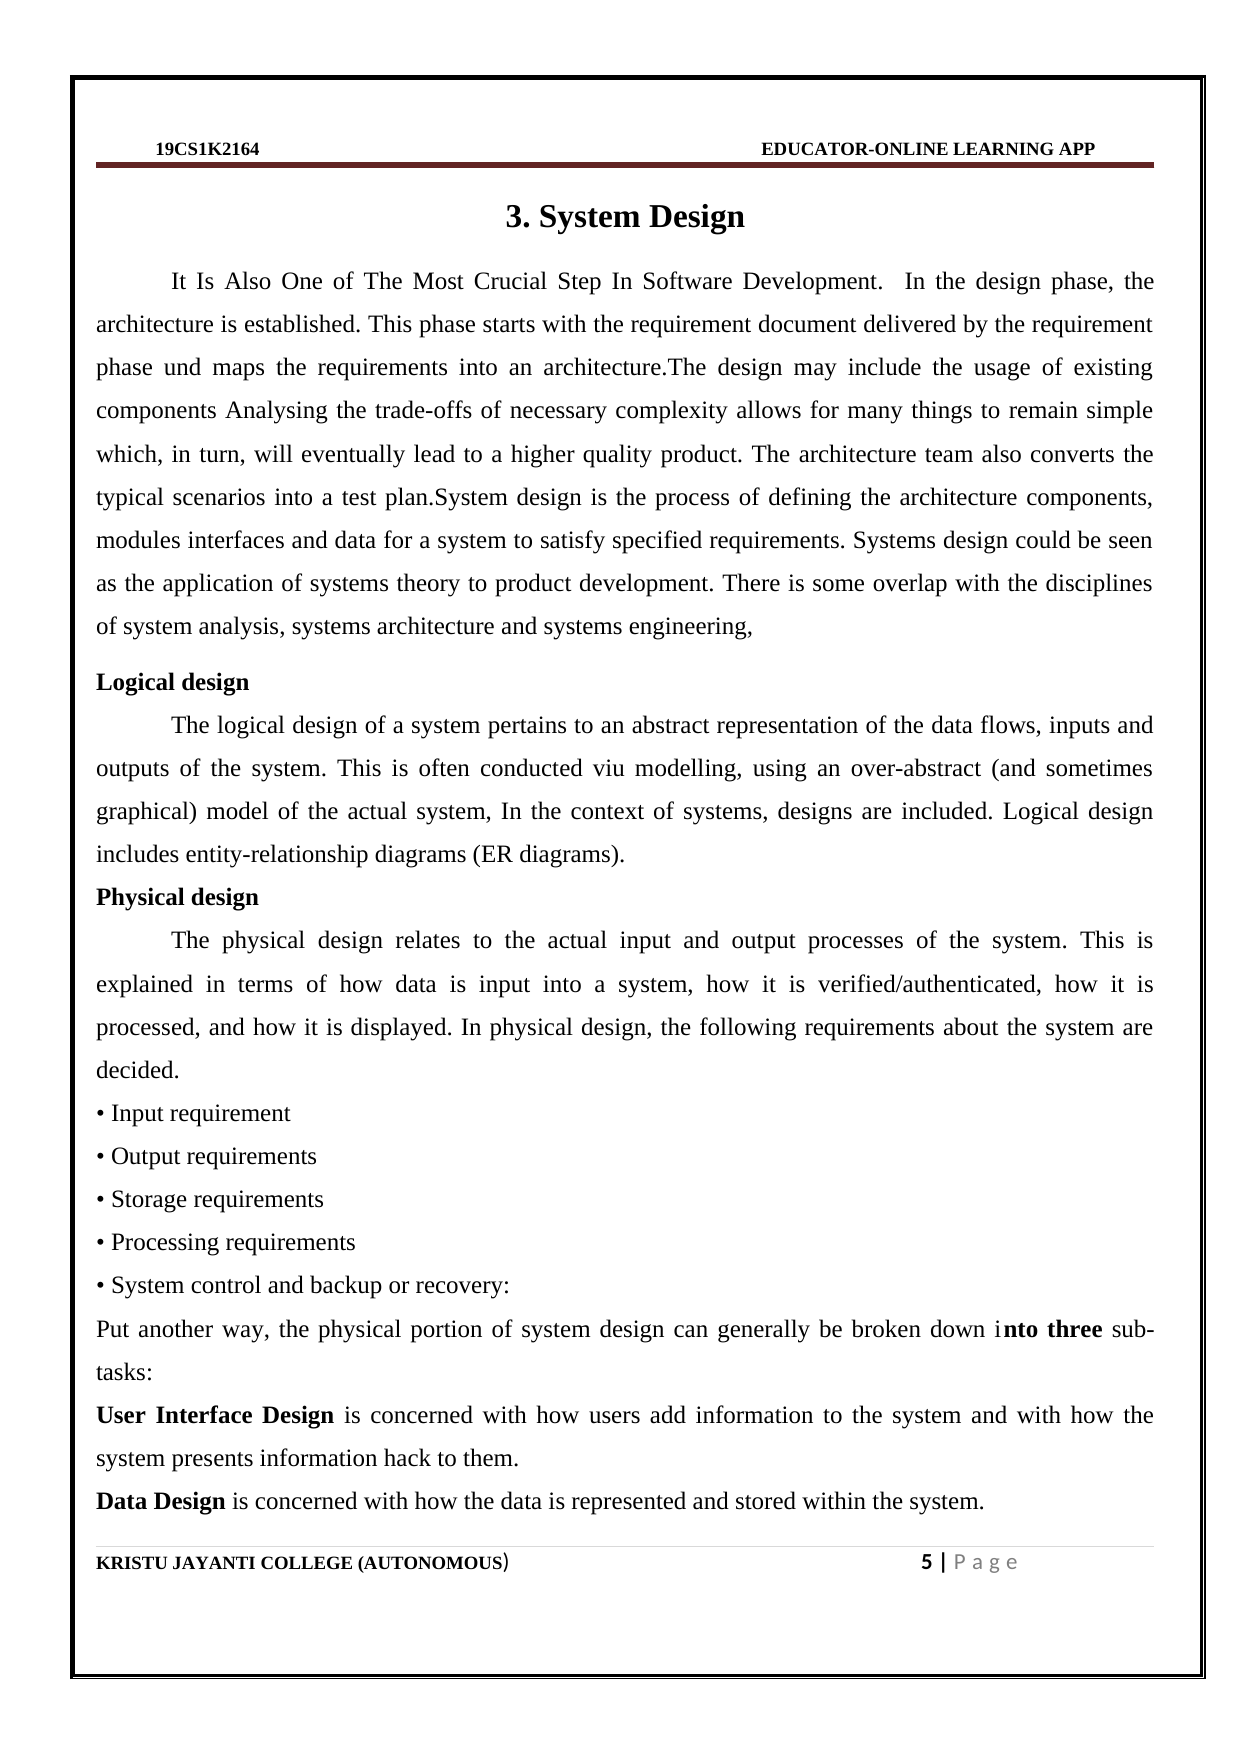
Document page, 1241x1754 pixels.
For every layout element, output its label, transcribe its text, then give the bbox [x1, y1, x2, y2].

text It Is Also One of The Most Crucial Step In Software Development. In the design phase, the architecture is established. This phase starts with the requirement document delivered by the requirement phase und maps the requirements into an architecture.The design may include the usage of existing components Analysing the trade-offs of necessary complexity allows for many things to remain simple which, in turn, will eventually lead to a higher quality product. The architecture team also converts the typical scenarios into a test plan.System design is the process of defining the architecture components, modules interfaces and data for a system to satisfy specified requirements. Systems design could be seen as the application of systems theory to product development. There is some overlap with the disciplines of system analysis, systems architecture and systems engineering, [96, 266, 1154, 640]
text • System control and backup or recovery: [96, 1271, 1154, 1299]
text User Interface Design is concerned with how users add information to the system and with how the system presents information hack to them. [96, 1400, 1154, 1472]
text • Storage requirements [96, 1184, 1154, 1213]
text The logical design of a system pertains to an abstract representation of the data flows, inputs and outputs of the system. This is often conducted viu modelling, using an over-abstract (and sometimes graphical) model of the actual system, In the context of systems, designs are included. Logical design includes entity-relationship diagrams (ER diagrams). [96, 710, 1154, 868]
text Physical design [96, 882, 1154, 911]
text • Input requirement [96, 1098, 1154, 1127]
text • Output requirements [96, 1141, 1154, 1170]
text Put another way, the physical portion of system design can generally be broken down into three sub-tasks: [96, 1314, 1154, 1386]
text Logical design [96, 667, 1154, 696]
text Data Design is concerned with how the data is represented and stored within the system. [96, 1486, 1154, 1515]
text 3. System Design [96, 196, 1154, 234]
text • Processing requirements [96, 1227, 1154, 1256]
text The physical design relates to the actual input and output processes of the system. This is explained in terms of how data is input into a system, how it is verified/authenticated, how it is processed, and how it is displayed. In physical design, the following requirements about the system are decided. [96, 926, 1154, 1084]
